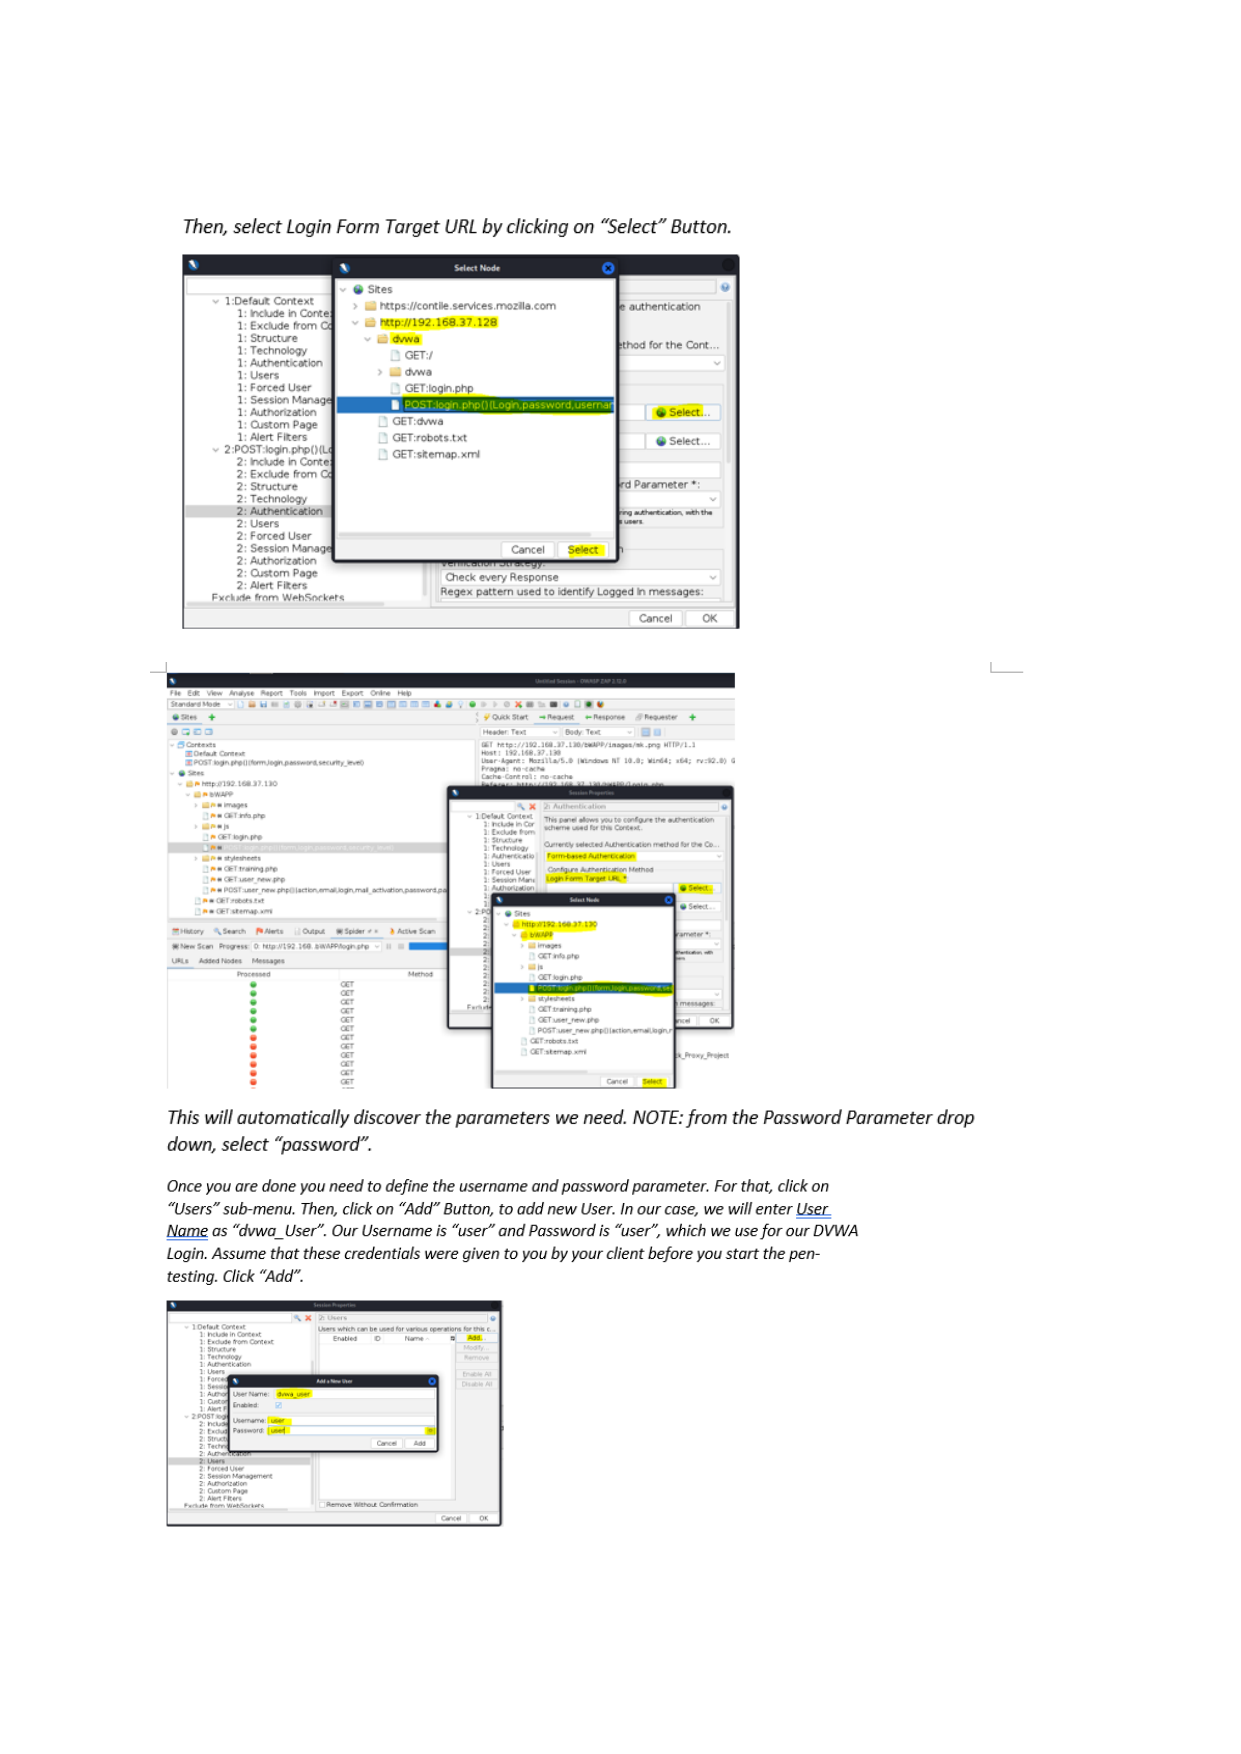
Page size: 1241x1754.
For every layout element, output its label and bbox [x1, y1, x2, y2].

picture [150, 1175, 877, 1535]
picture [150, 662, 1033, 1157]
picture [150, 202, 805, 644]
